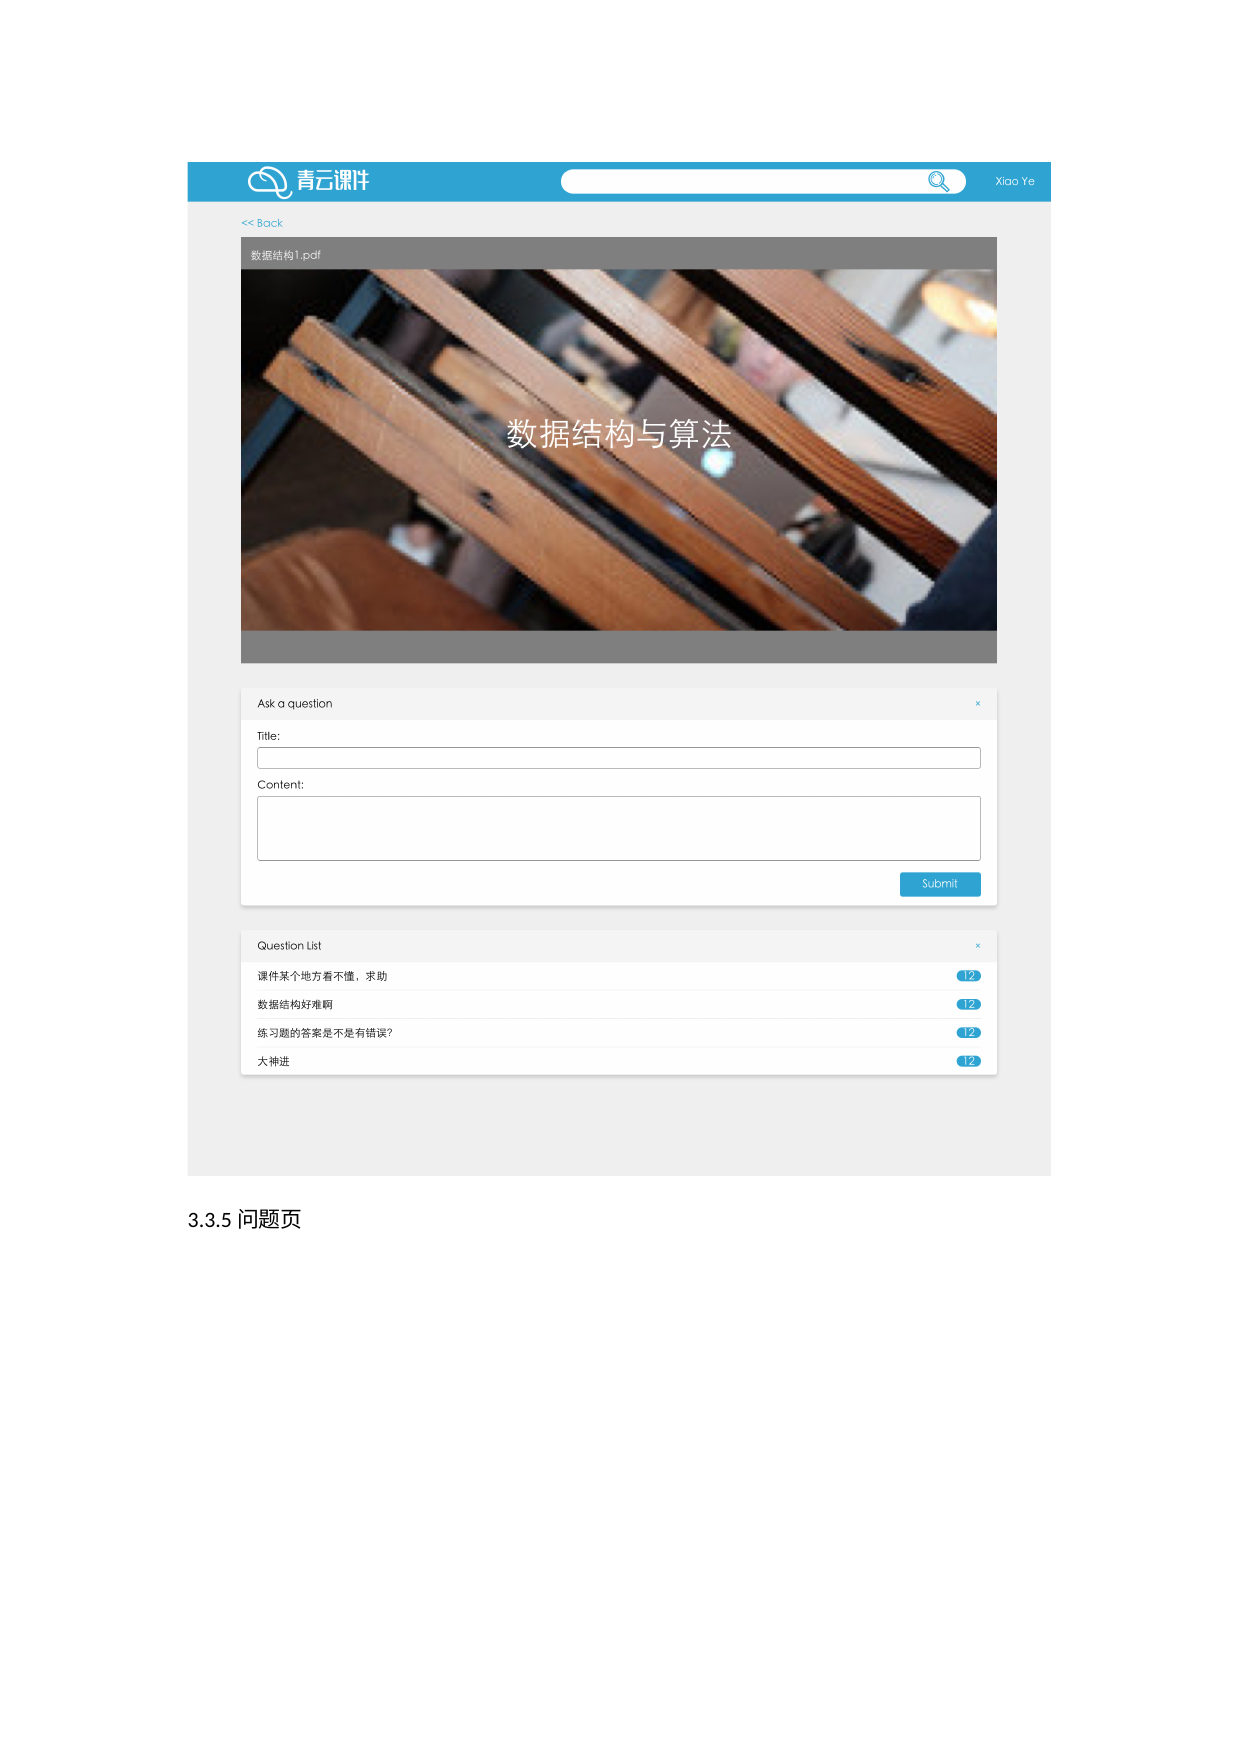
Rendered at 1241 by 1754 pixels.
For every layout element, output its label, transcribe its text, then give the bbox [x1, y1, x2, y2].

text 3.3.5 问题页 [187, 1202, 1053, 1234]
picture [187, 162, 1051, 1176]
